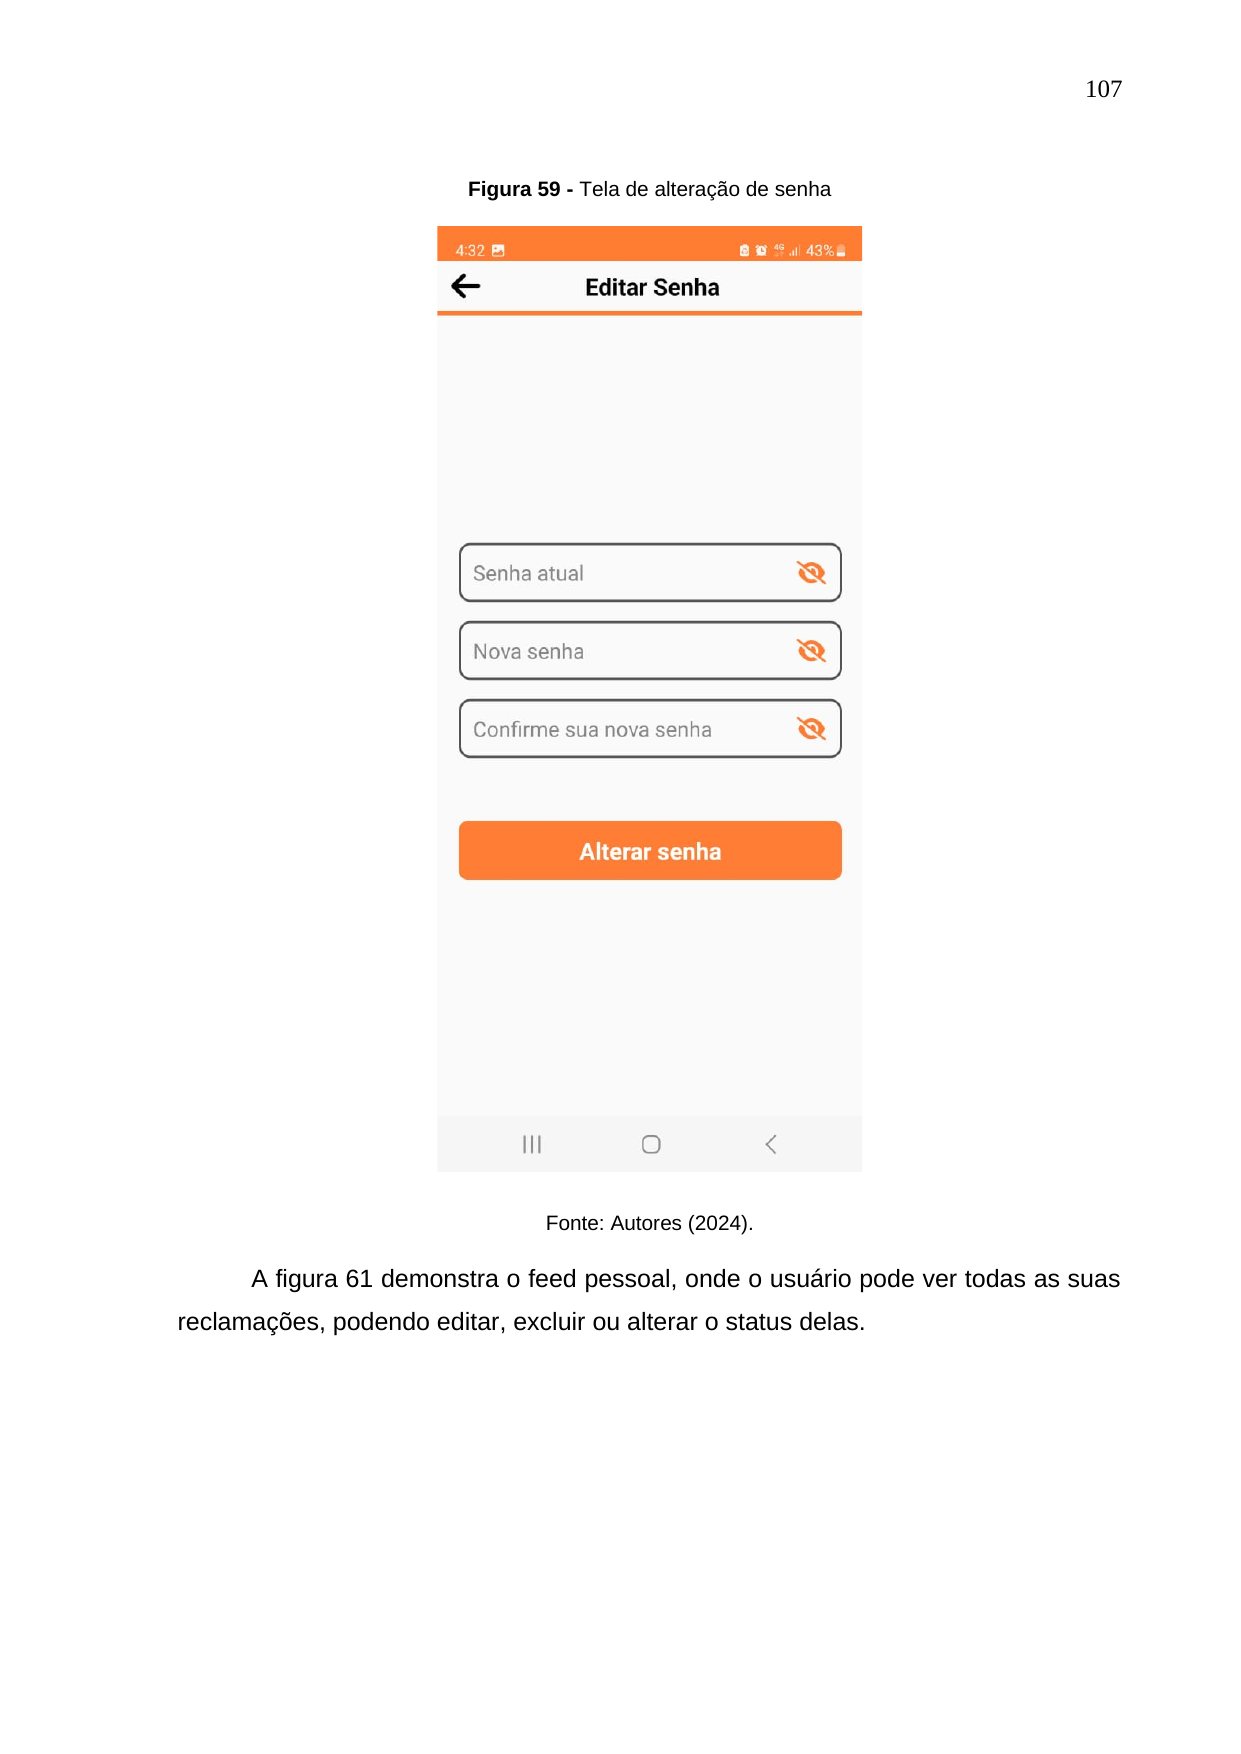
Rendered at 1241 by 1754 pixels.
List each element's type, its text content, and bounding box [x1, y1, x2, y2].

text Figura 59 - Tela de alteração de senha [177, 177, 1122, 201]
text A figura 61 demonstra o feed pessoal, onde o usuário pode ver todas as suas reclamações, podendo editar, excluir ou alterar o status delas. [177, 1263, 1122, 1335]
text Fonte: Autores (2024). [177, 1211, 1122, 1235]
picture [437, 226, 863, 1172]
